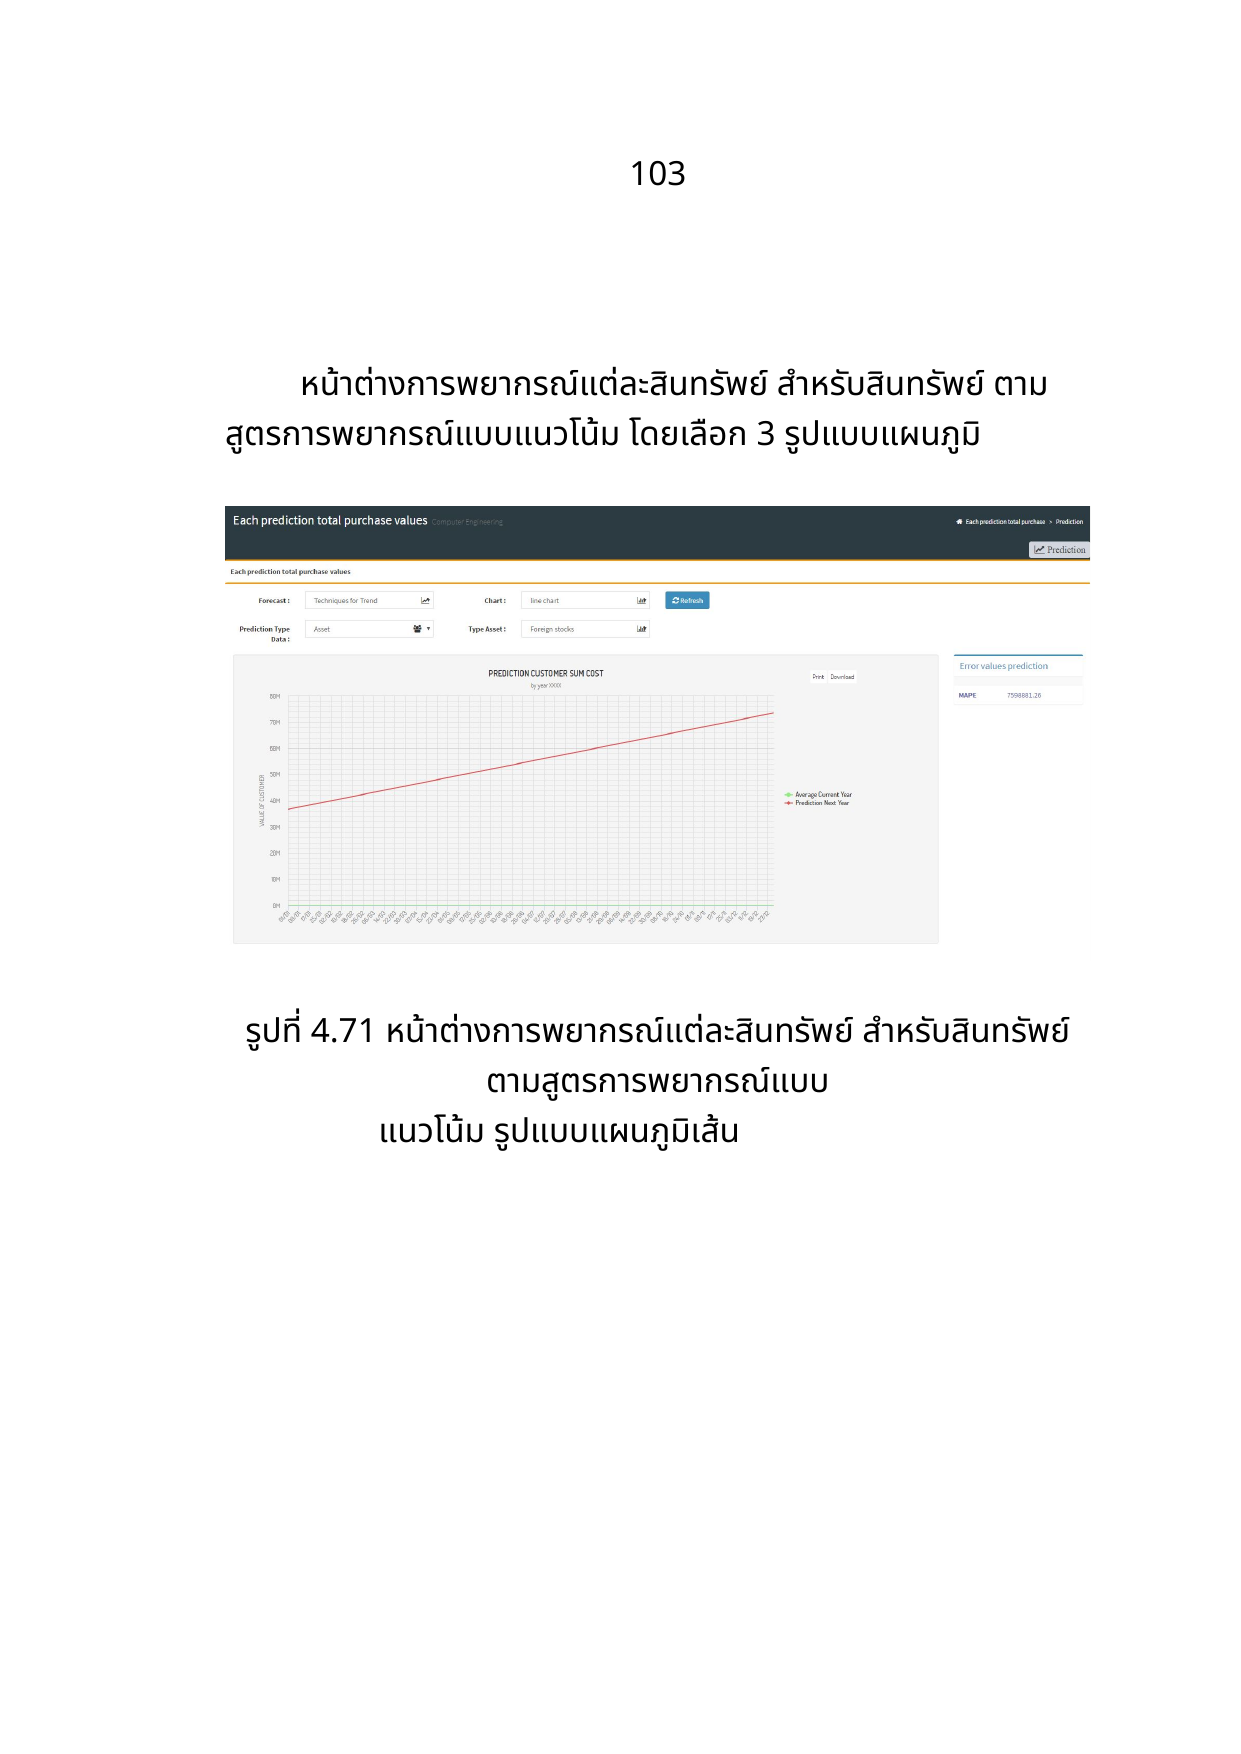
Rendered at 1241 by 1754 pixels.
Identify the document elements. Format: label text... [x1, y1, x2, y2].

picture [225, 506, 1091, 961]
text หน้าต่างการพยากรณ์แต่ละสินทรัพย์ สำหรับสินทรัพย์ ตามสูตรการพยากรณ์แบบแนวโน้ม โดยเลือก 3 รูปแบบแผนภูมิ [225, 360, 1090, 461]
text รูปที่ 4.71 หน้าต่างการพยากรณ์แต่ละสินทรัพย์ สำหรับสินทรัพย์ ตามสูตรการพยากรณ์แบบ [225, 1006, 1090, 1107]
text แนวโน้ม รูปแบบแผนภูมิเส้น [225, 1107, 1090, 1158]
